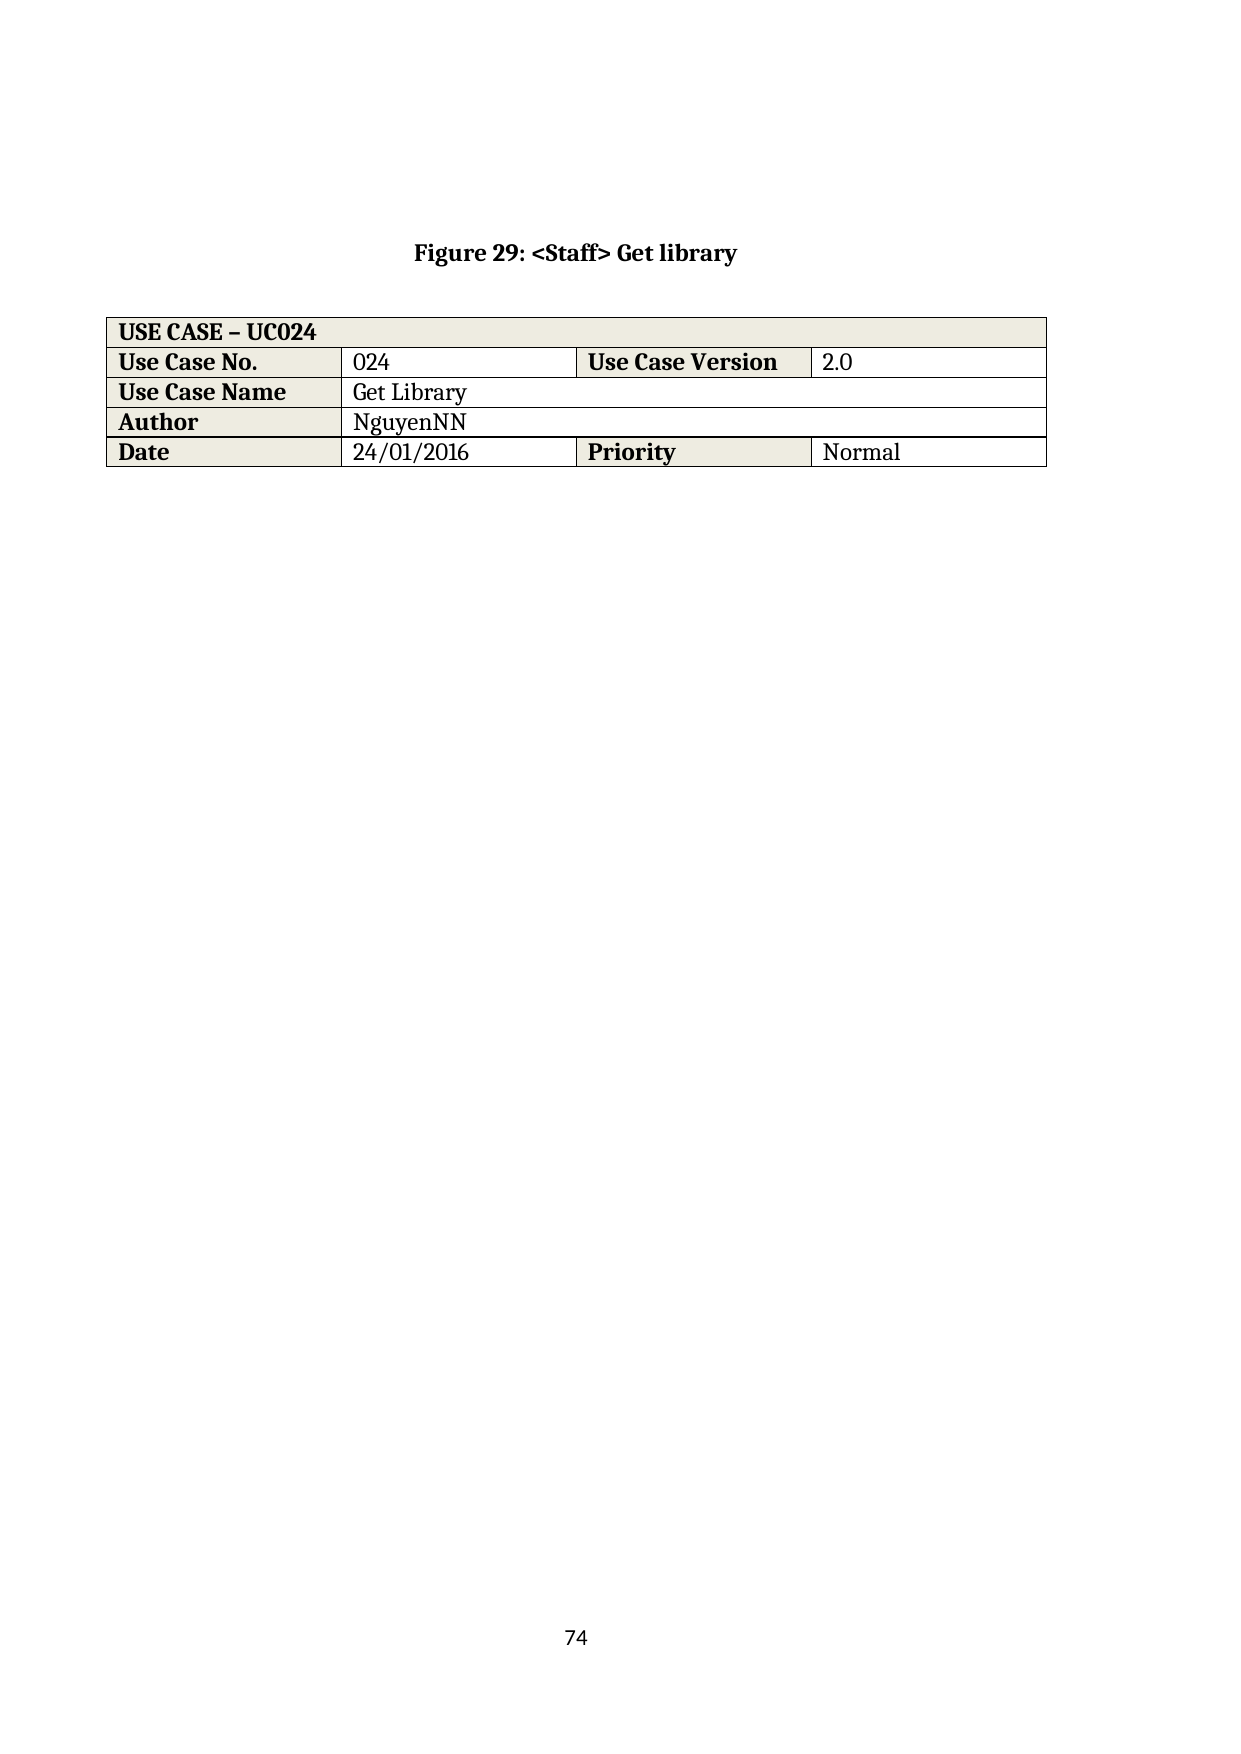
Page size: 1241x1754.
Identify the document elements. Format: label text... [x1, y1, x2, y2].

table_cell Priority [577, 438, 811, 466]
table_cell 24/01/2016 [342, 438, 576, 466]
table_header USE CASE – UC024 [107, 318, 1046, 347]
table_cell Use Case No. [107, 348, 341, 377]
table_cell 024 [342, 348, 576, 377]
table_cell 2.0 [812, 348, 1046, 377]
table_cell NguyenNN [342, 408, 1046, 436]
table_cell Normal [812, 438, 1046, 466]
table_cell Use Case Version [577, 348, 811, 377]
text Figure 29: <Staff> Get library [118, 239, 1033, 267]
table_cell Date [107, 438, 341, 466]
table_cell Use Case Name [107, 378, 341, 407]
table_cell Author [107, 408, 341, 436]
table_cell Get Library [342, 378, 1046, 407]
